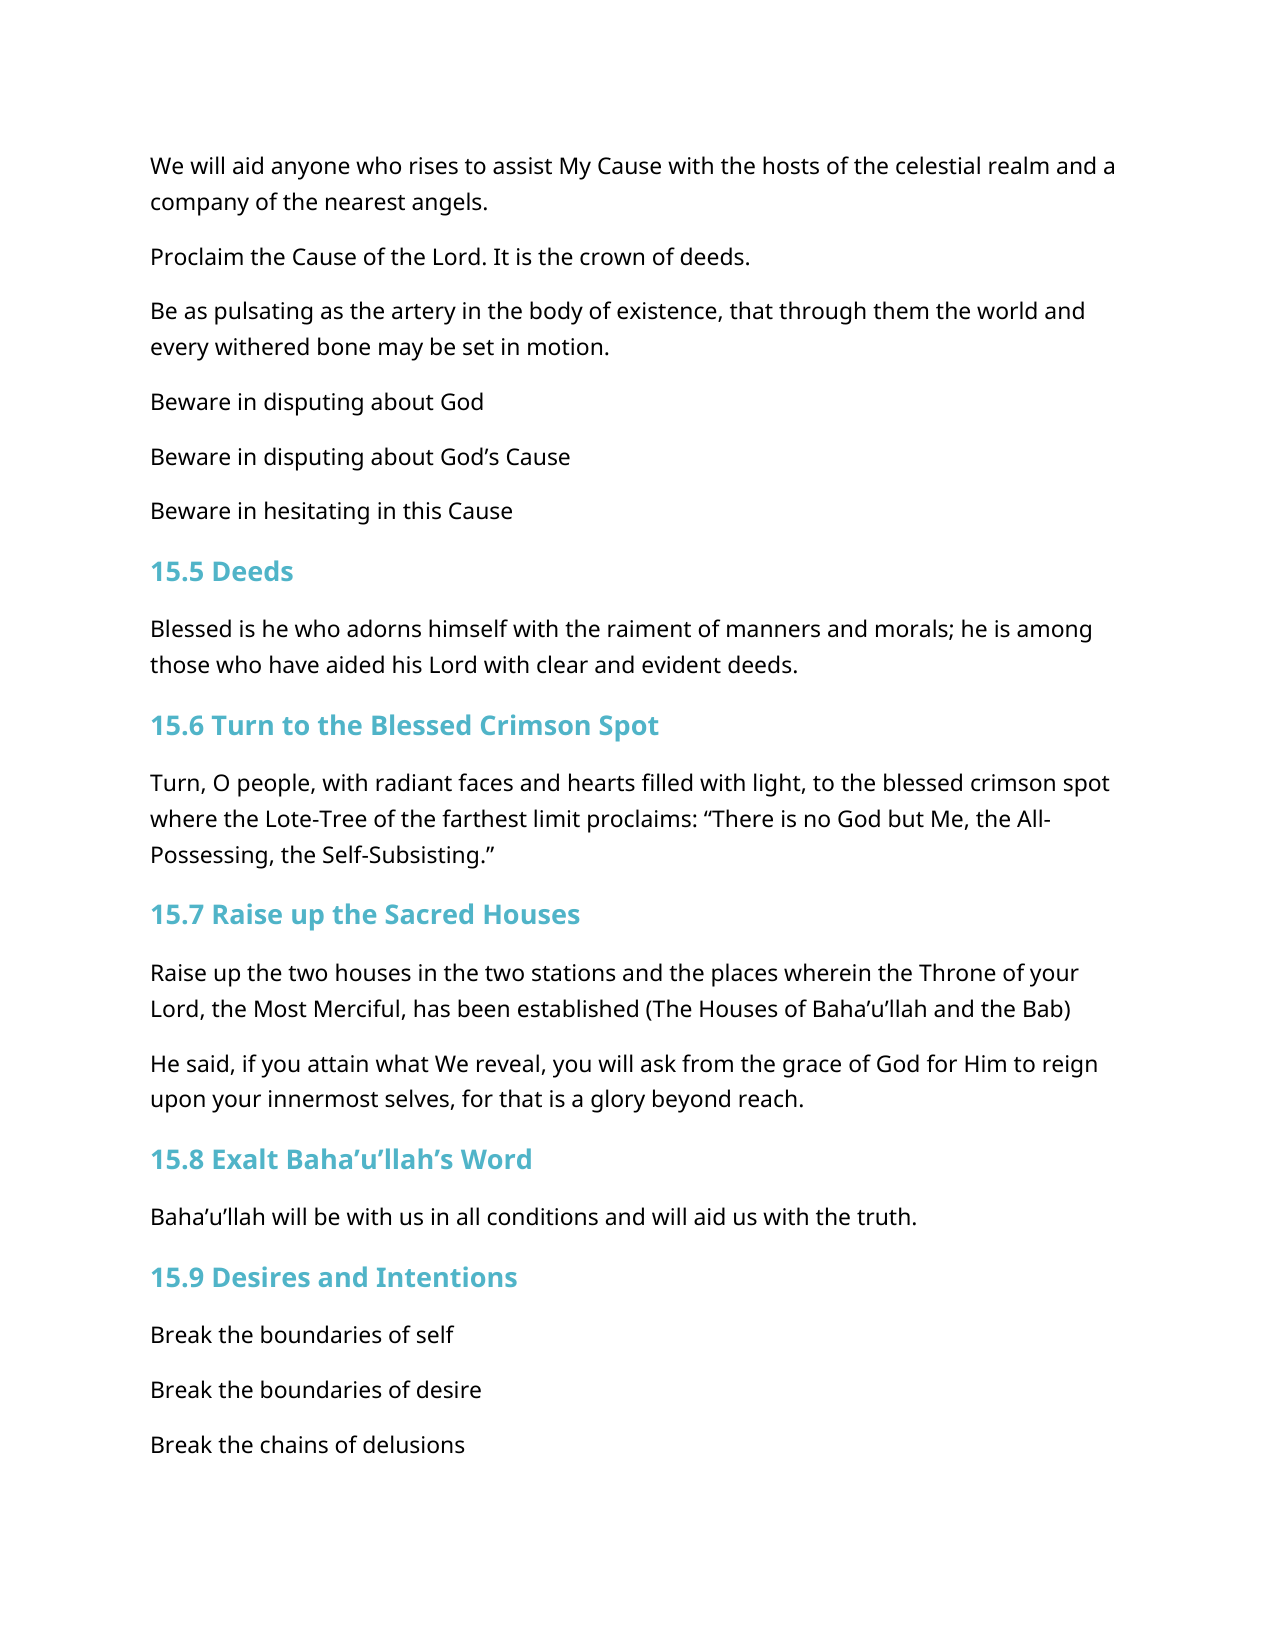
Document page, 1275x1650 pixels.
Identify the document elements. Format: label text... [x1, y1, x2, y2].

text Break the boundaries of desire [150, 1374, 1125, 1405]
text Break the chains of delusions [150, 1429, 1125, 1460]
text Turn, O people, with radiant faces and hearts filled with light, to the blessed crimson spot where the Lote-Tree of the farthest limit proclaims: “There is no God but Me, the All-Possessing, the Self-Subsisting.” [150, 767, 1125, 870]
text He said, if you attain what We reveal, you will ask from the grace of God for Him to reign upon your innermost selves, for that is a glory beyond reach. [150, 1047, 1125, 1115]
text Blessed is he who adorns himself with the raiment of manners and morals; he is among those who have aided his Lord with clear and evident deeds. [150, 613, 1125, 680]
text Baha’u’llah will be with us in all conditions and will aid us with the truth. [150, 1201, 1125, 1233]
subtitle 15.6 Turn to the Blessed Crimson Spot [150, 706, 1125, 743]
subtitle 15.5 Deeds [150, 552, 1125, 589]
text Be as pulsating as the artery in the body of existence, that through them the world and every withered bone may be set in motion. [150, 295, 1125, 362]
text Proclaim the Cause of the Lord. It is the crown of deeds. [150, 241, 1125, 272]
text Beware in hesitating in this Cause [150, 495, 1125, 527]
text We will aid anyone who rises to assist My Cause with the hosts of the celestial realm and a company of the nearest angels. [150, 150, 1125, 217]
text Beware in disputing about God [150, 386, 1125, 417]
subtitle 15.9 Desires and Intentions [150, 1258, 1125, 1295]
text Break the boundaries of self [150, 1319, 1125, 1351]
subtitle 15.8 Exalt Baha’u’llah’s Word [150, 1140, 1125, 1177]
subtitle 15.7 Raise up the Sacred Houses [150, 896, 1125, 933]
text Raise up the two houses in the two stations and the places wherein the Throne of your Lord, the Most Merciful, has been established (The Houses of Baha’u’llah and the Bab) [150, 957, 1125, 1024]
text Beware in disputing about God’s Cause [150, 441, 1125, 472]
